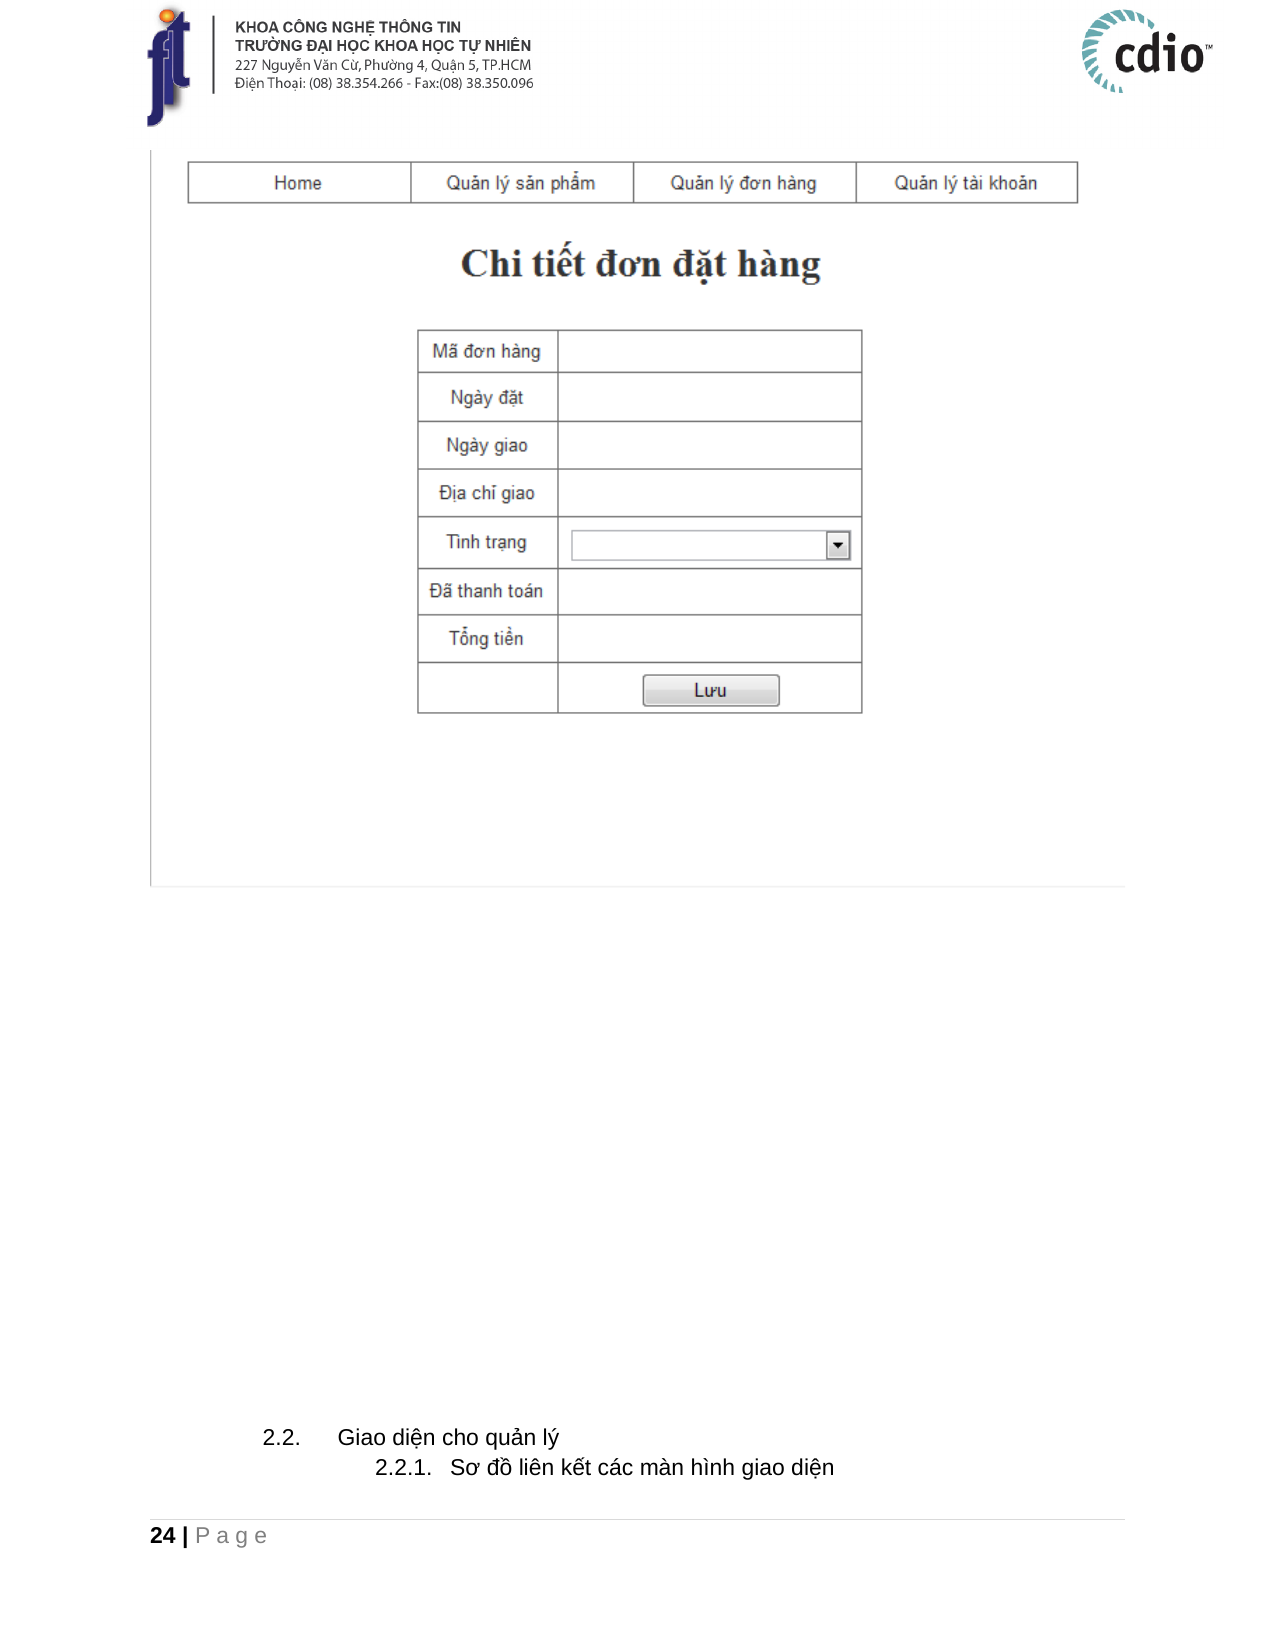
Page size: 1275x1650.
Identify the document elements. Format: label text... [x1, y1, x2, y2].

list Giao diện cho quản lý [262, 1424, 1125, 1450]
list Sơ đồ liên kết các màn hình giao diện [375, 1454, 1125, 1480]
picture [150, 150, 1125, 889]
picture [125, 0, 1224, 149]
